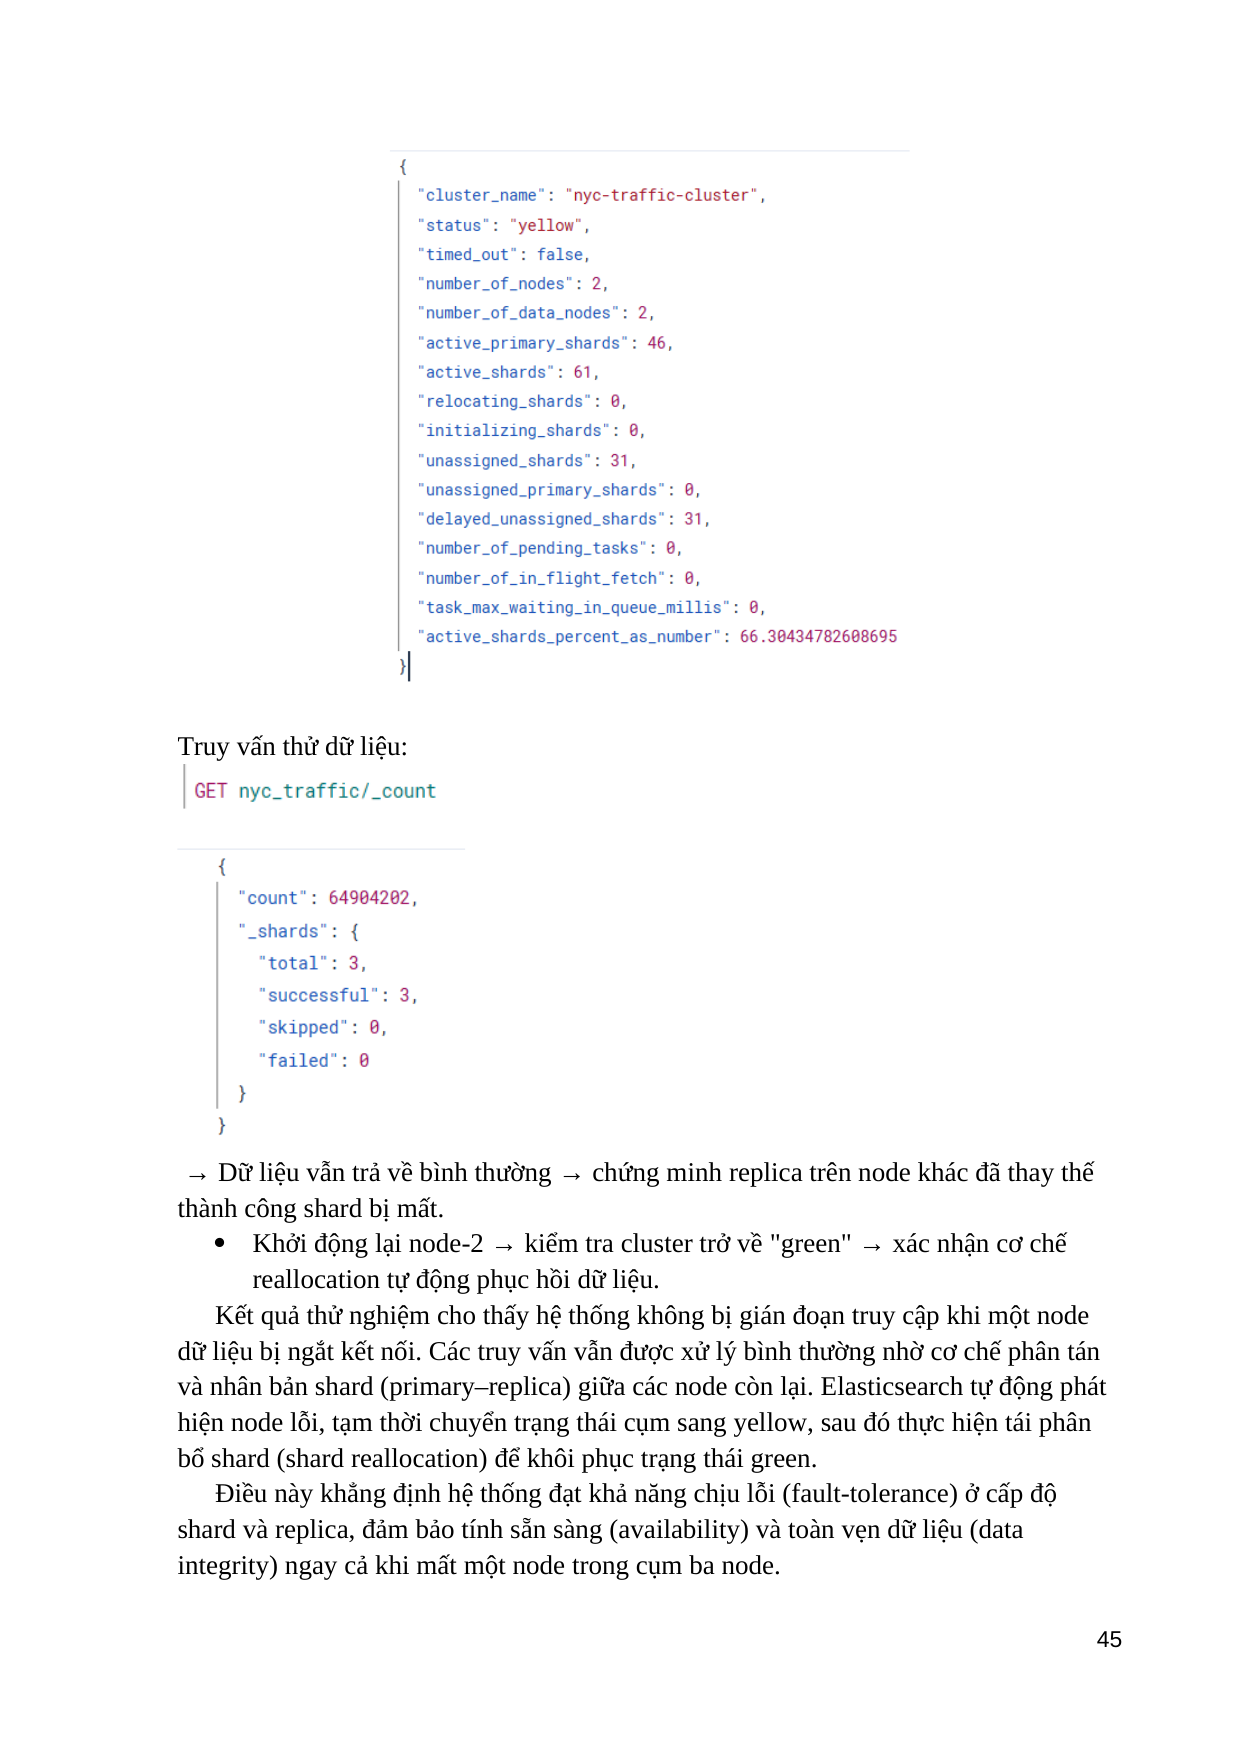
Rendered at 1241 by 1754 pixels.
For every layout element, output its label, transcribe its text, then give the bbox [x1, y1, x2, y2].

picture [177, 824, 466, 1152]
text Kết quả thử nghiệm cho thấy hệ thống không bị gián đoạn truy cập khi một node dữ liệu bị ngắt kết nối. Các truy vấn vẫn được xử lý bình thường nhờ cơ chế phân tán và nhân bản shard (primary–replica) giữa các node còn lại. Elasticsearch tự động phát hiện node lỗi, tạm thời chuyển trạng thái cụm sang yellow, sau đó thực hiện tái phân bổ shard (shard reallocation) để khôi phục trạng thái green. [177, 1299, 1122, 1473]
text Điều này khẳng định hệ thống đạt khả năng chịu lỗi (fault-tolerance) ở cấp độ shard và replica, đảm bảo tính sẵn sàng (availability) và toàn vẹn dữ liệu (data integrity) ngay cả khi mất một node trong cụm ba node. [177, 1478, 1122, 1580]
text Truy vấn thử dữ liệu: [177, 730, 1122, 821]
picture [177, 764, 501, 821]
text → Dữ liệu vẫn trả về bình thường → chứng minh replica trên node khác đã thay thế thành công shard bị mất. [177, 1156, 1122, 1223]
picture [389, 147, 910, 696]
list Khởi động lại node-2 → kiểm tra cluster trở về "green" → xác nhận cơ chế reallocation tự động phục hồi dữ liệu. [215, 1227, 1122, 1294]
